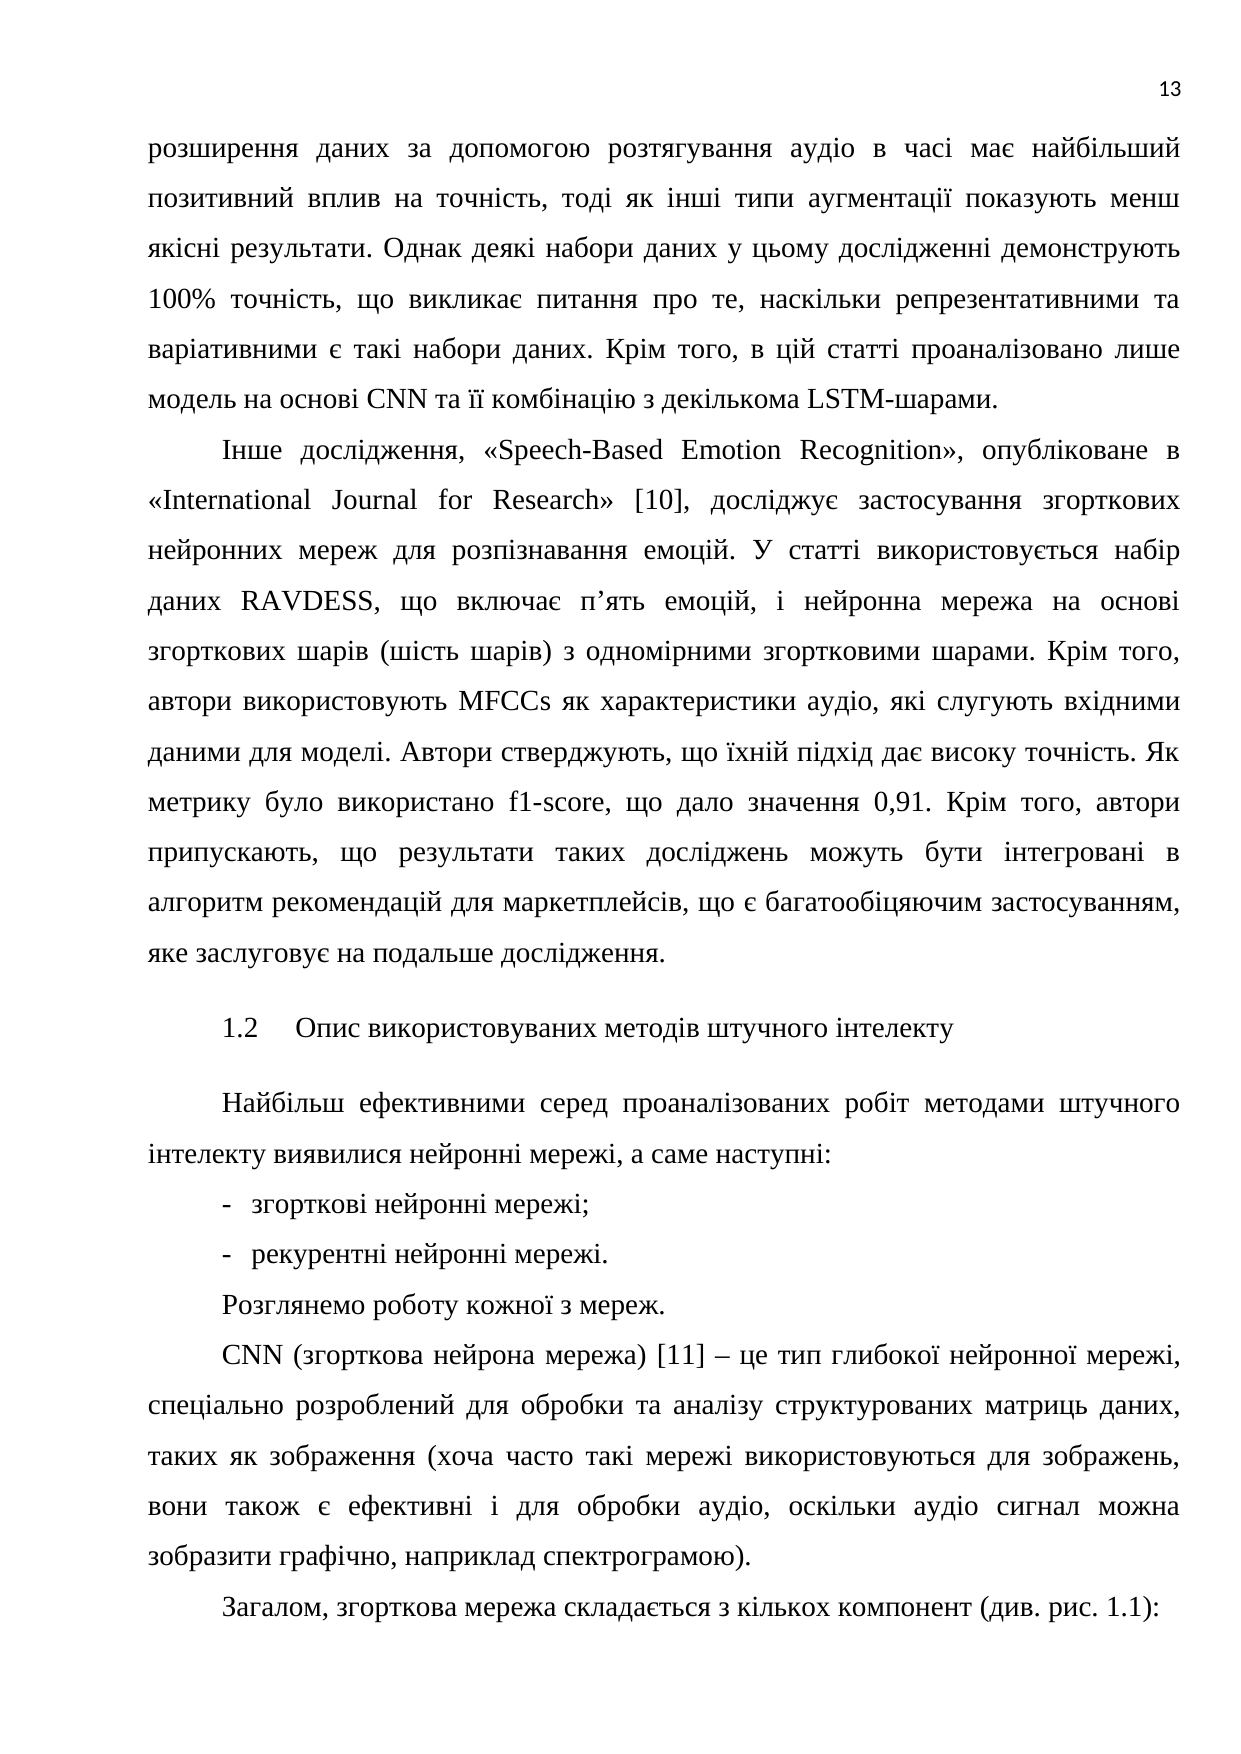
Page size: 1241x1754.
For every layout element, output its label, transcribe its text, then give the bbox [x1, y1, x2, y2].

text Інше дослідження, «Speech-Based Emotion Recognition», опубліковане в «International Journal for Research» [10], досліджує застосування згорткових нейронних мереж для розпізнавання емоцій. У статті використовується набір даних RAVDESS, що включає п’ять емоцій, і нейронна мережа на основі згорткових шарів (шість шарів) з одномірними згортковими шарами. Крім того, автори використовують MFCCs як характеристики аудіо, які слугують вхідними даними для моделі. Автори стверджують, що їхній підхід дає високу точність. Як метрику було використано f1-score, що дало значення 0,91. Крім того, автори припускають, що результати таких досліджень можуть бути інтегровані в алгоритм рекомендацій для маркетплейсів, що є багатообіцяючим застосуванням, яке заслуговує на подальше дослідження. [148, 432, 1181, 968]
text Найбільш ефективними серед проаналізованих робіт методами штучного інтелекту виявилися нейронні мережі, а саме наступні: [148, 1086, 1181, 1169]
list згорткові нейронні мережі; [222, 1186, 1181, 1220]
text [148, 130, 1181, 415]
text CNN (згорткова нейрона мережа) [11] – це тип глибокої нейронної мережі, спеціально розроблений для обробки та аналізу структурованих матриць даних, таких як зображення (хоча часто такі мережі використовуються для зображень, вони також є ефективні і для обробки аудіо, оскільки аудіо сигнал можна зобразити графічно, наприклад спектрограмою). [148, 1337, 1181, 1572]
list рекурентні нейронні мережі. [222, 1236, 1181, 1270]
list Опис використовуваних методів штучного інтелекту [148, 1010, 1181, 1044]
text Розглянемо роботу кожної з мереж. [148, 1287, 1181, 1320]
text Загалом, згорткова мережа складається з кількох компонент (див. рис. 1.1): [148, 1589, 1181, 1622]
